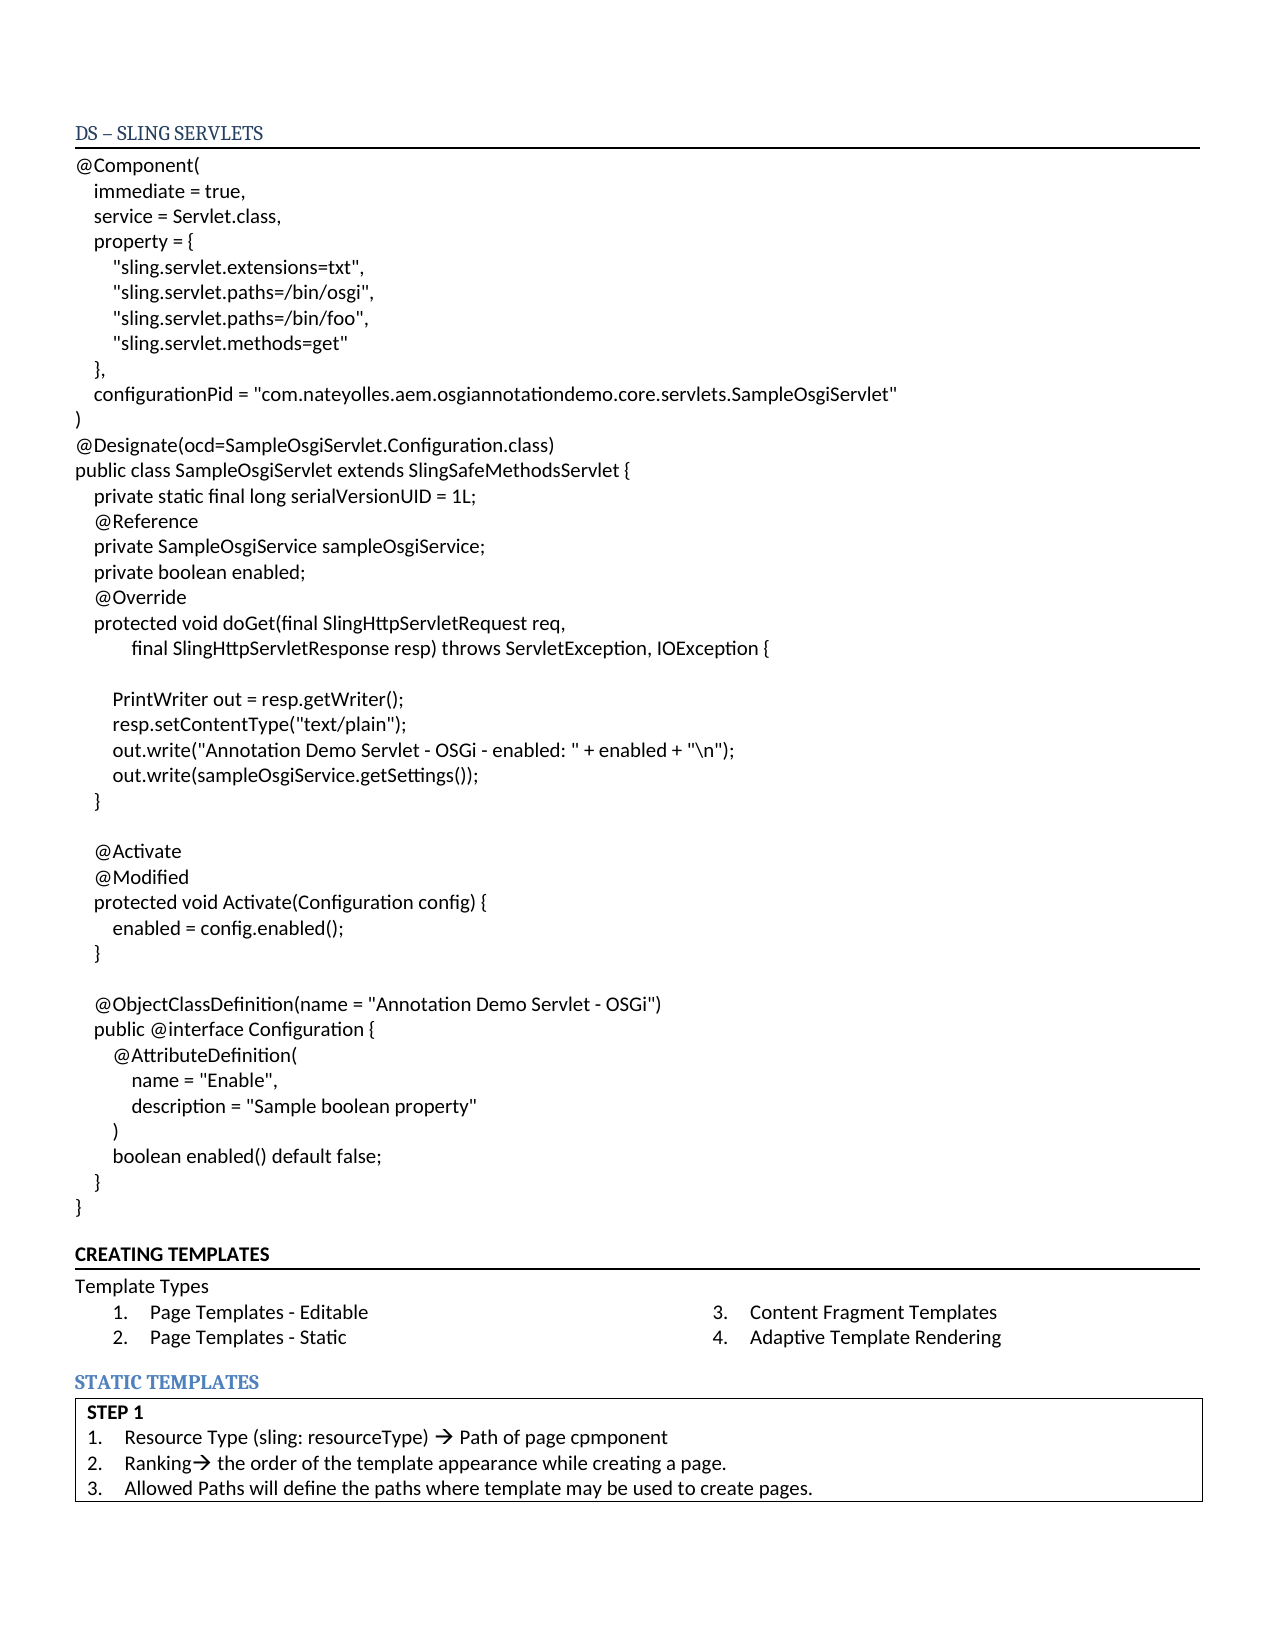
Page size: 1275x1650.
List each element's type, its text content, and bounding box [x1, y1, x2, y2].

text configurationPid = "com.nateyolles.aem.osgiannotationdemo.core.servlets.SampleOsgiServlet" [75, 381, 1200, 407]
text private boolean enabled; [75, 559, 1200, 584]
text protected void doGet(final SlingHttpServletRequest req, [75, 610, 1200, 635]
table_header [76, 1399, 1202, 1501]
text @Component( [75, 152, 1200, 178]
text immediate = true, [75, 178, 1200, 203]
text "sling.servlet.methods=get" [75, 330, 1200, 356]
subtitle CREATING TEMPLATES [75, 1241, 1200, 1268]
list Page Templates - Static [112, 1324, 600, 1350]
text @AttributeDefinition( [75, 1042, 1200, 1067]
text Template Types [75, 1273, 1200, 1299]
text private SampleOsgiService sampleOsgiService; [75, 534, 1200, 559]
subtitle DS – SLING SERVLETS [75, 121, 1200, 147]
text protected void Activate(Configuration config) { [75, 889, 1200, 915]
text "sling.servlet.paths=/bin/osgi", [75, 279, 1200, 305]
text final SlingHttpServletResponse resp) throws ServletException, IOException { [75, 635, 1200, 661]
text service = Servlet.class, [75, 203, 1200, 229]
list Page Templates - Editable [112, 1299, 600, 1324]
text } [75, 1194, 1200, 1220]
text @Override [75, 584, 1200, 610]
text description = "Sample boolean property" [75, 1093, 1200, 1118]
text @Reference [75, 508, 1200, 534]
list Adaptive Template Rendering [712, 1324, 1200, 1350]
text @Activate [75, 839, 1200, 864]
text } [75, 940, 1200, 966]
text }, [75, 356, 1200, 381]
text out.write(sampleOsgiService.getSettings()); [75, 762, 1200, 788]
text property = { [75, 229, 1200, 254]
text boolean enabled() default false; [75, 1144, 1200, 1169]
text } [75, 788, 1200, 813]
text @Modified [75, 864, 1200, 889]
text @ObjectClassDefinition(name = "Annotation Demo Servlet - OSGi") [75, 991, 1200, 1017]
text "sling.servlet.extensions=txt", [75, 254, 1200, 279]
text "sling.servlet.paths=/bin/foo", [75, 305, 1200, 330]
text name = "Enable", [75, 1067, 1200, 1093]
text out.write("Annotation Demo Servlet - OSGi - enabled: " + enabled + "\n"); [75, 737, 1200, 762]
text ) [75, 407, 1200, 432]
text } [75, 1169, 1200, 1194]
subtitle STATIC TEMPLATES [75, 1371, 1200, 1394]
text private static final long serialVersionUID = 1L; [75, 483, 1200, 508]
text enabled = config.enabled(); [75, 915, 1200, 940]
text public @interface Configuration { [75, 1017, 1200, 1042]
text ) [75, 1118, 1200, 1144]
text public class SampleOsgiServlet extends SlingSafeMethodsServlet { [75, 457, 1200, 483]
text resp.setContentType("text/plain"); [75, 712, 1200, 737]
text PrintWriter out = resp.getWriter(); [75, 686, 1200, 712]
list Content Fragment Templates [712, 1299, 1200, 1324]
text @Designate(ocd=SampleOsgiServlet.Configuration.class) [75, 432, 1200, 457]
